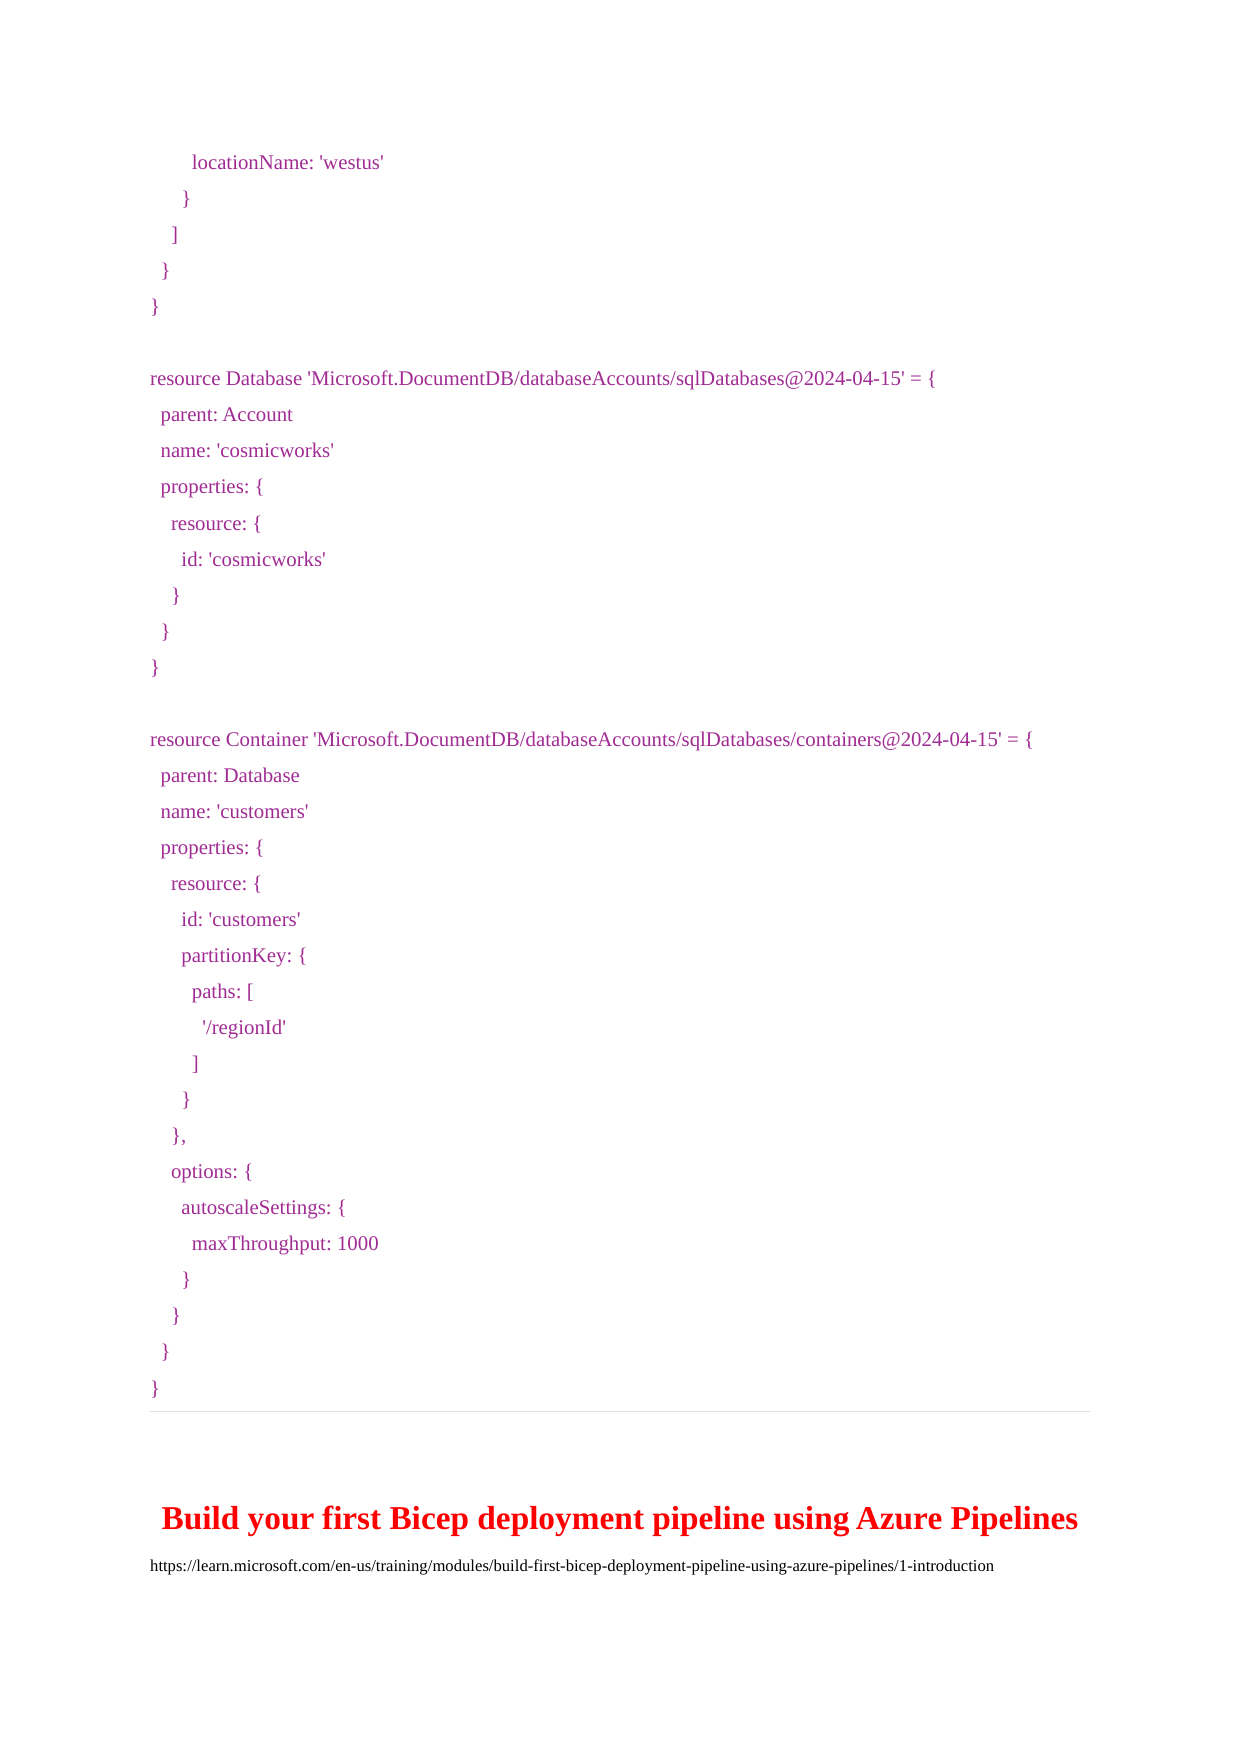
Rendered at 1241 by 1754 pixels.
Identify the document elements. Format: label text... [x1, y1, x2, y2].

text } [150, 1267, 1090, 1291]
text } [150, 1375, 1090, 1399]
text autoscaleSettings: { [150, 1195, 1090, 1219]
text id: 'cosmicworks' [150, 546, 1090, 571]
text } [150, 654, 1090, 679]
text maxThroughput: 1000 [150, 1231, 1090, 1255]
text properties: { [150, 474, 1090, 498]
text } [150, 1087, 1090, 1111]
text } [150, 582, 1090, 607]
text } [150, 258, 1090, 282]
text locationName: 'westus' [150, 150, 1090, 174]
text resource: { [150, 510, 1090, 534]
text ] [150, 1051, 1090, 1075]
text properties: { [150, 835, 1090, 859]
text Build your first Bicep deployment pipeline using Azure Pipelines [150, 1498, 1090, 1537]
text } [150, 1339, 1090, 1363]
text name: 'cosmicworks' [150, 438, 1090, 462]
text resource Database 'Microsoft.DocumentDB/databaseAccounts/sqlDatabases@2024-04-15' = { [150, 366, 1090, 390]
text resource Container 'Microsoft.DocumentDB/databaseAccounts/sqlDatabases/containers@2024-04-15' = { [150, 727, 1090, 751]
text } [150, 294, 1090, 318]
text parent: Database [150, 763, 1090, 787]
text ] [150, 222, 1090, 246]
text parent: Account [150, 402, 1090, 426]
text resource: { [150, 871, 1090, 895]
text options: { [150, 1159, 1090, 1183]
text id: 'customers' [150, 907, 1090, 931]
text '/regionId' [150, 1015, 1090, 1039]
text } [150, 1303, 1090, 1327]
text https://learn.microsoft.com/en-us/training/modules/build-first-bicep-deployment-pipeline-using-azure-pipelines/1-introduction [150, 1556, 1090, 1575]
text }, [150, 1123, 1090, 1147]
text } [150, 618, 1090, 643]
text paths: [ [150, 979, 1090, 1003]
text } [150, 186, 1090, 210]
text partitionKey: { [150, 943, 1090, 967]
text name: 'customers' [150, 799, 1090, 823]
